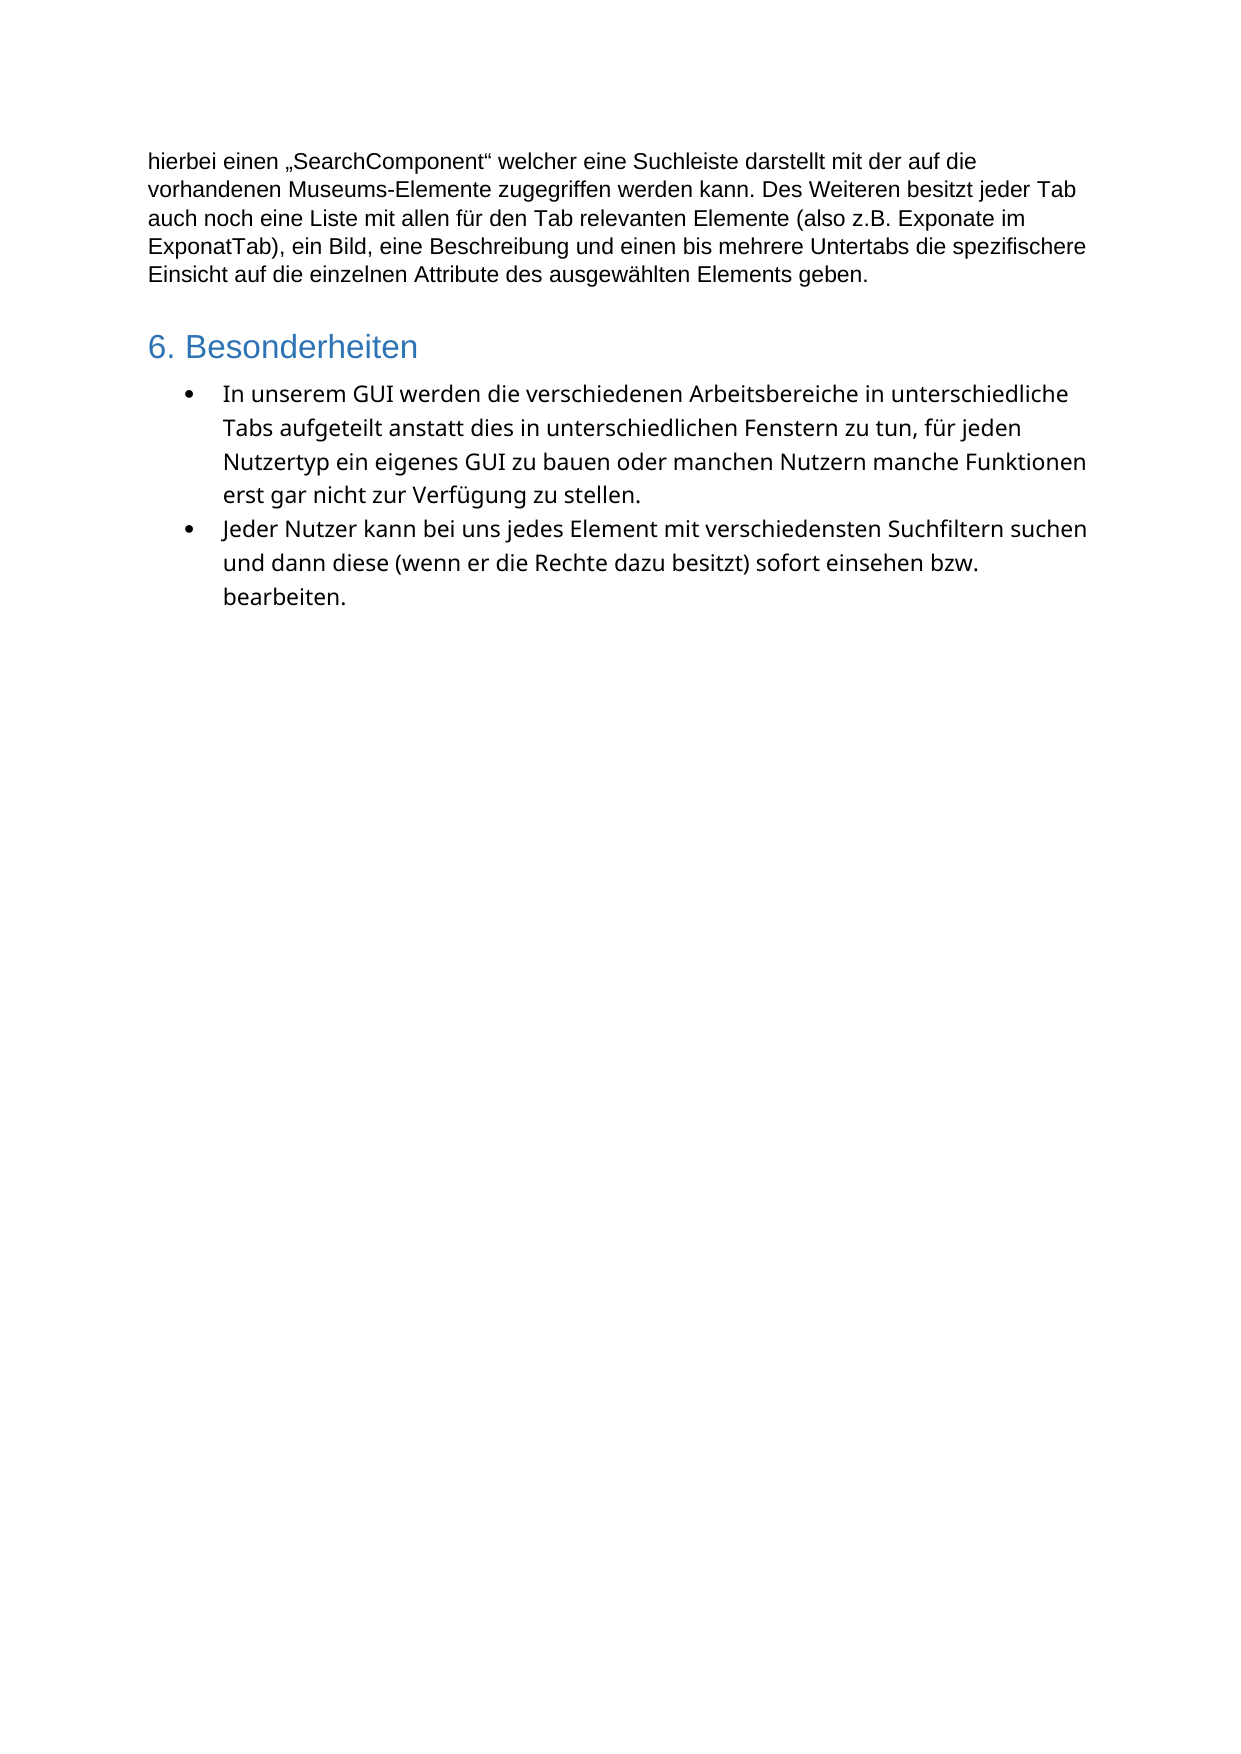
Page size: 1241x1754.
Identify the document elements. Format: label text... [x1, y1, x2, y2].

list In unserem GUI werden die verschiedenen Arbeitsbereiche in unterschiedliche Tabs aufgeteilt anstatt dies in unterschiedlichen Fenstern zu tun, für jeden Nutzertyp ein eigenes GUI zu bauen oder manchen Nutzern manche Funktionen erst gar nicht zur Verfügung zu stellen. [185, 378, 1093, 511]
subtitle Besonderheiten [148, 327, 1093, 366]
list Jeder Nutzer kann bei uns jedes Element mit verschiedensten Suchfiltern suchen und dann diese (wenn er die Rechte dazu besitzt) sofort einsehen bzw. bearbeiten. [185, 513, 1093, 612]
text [148, 148, 1093, 288]
